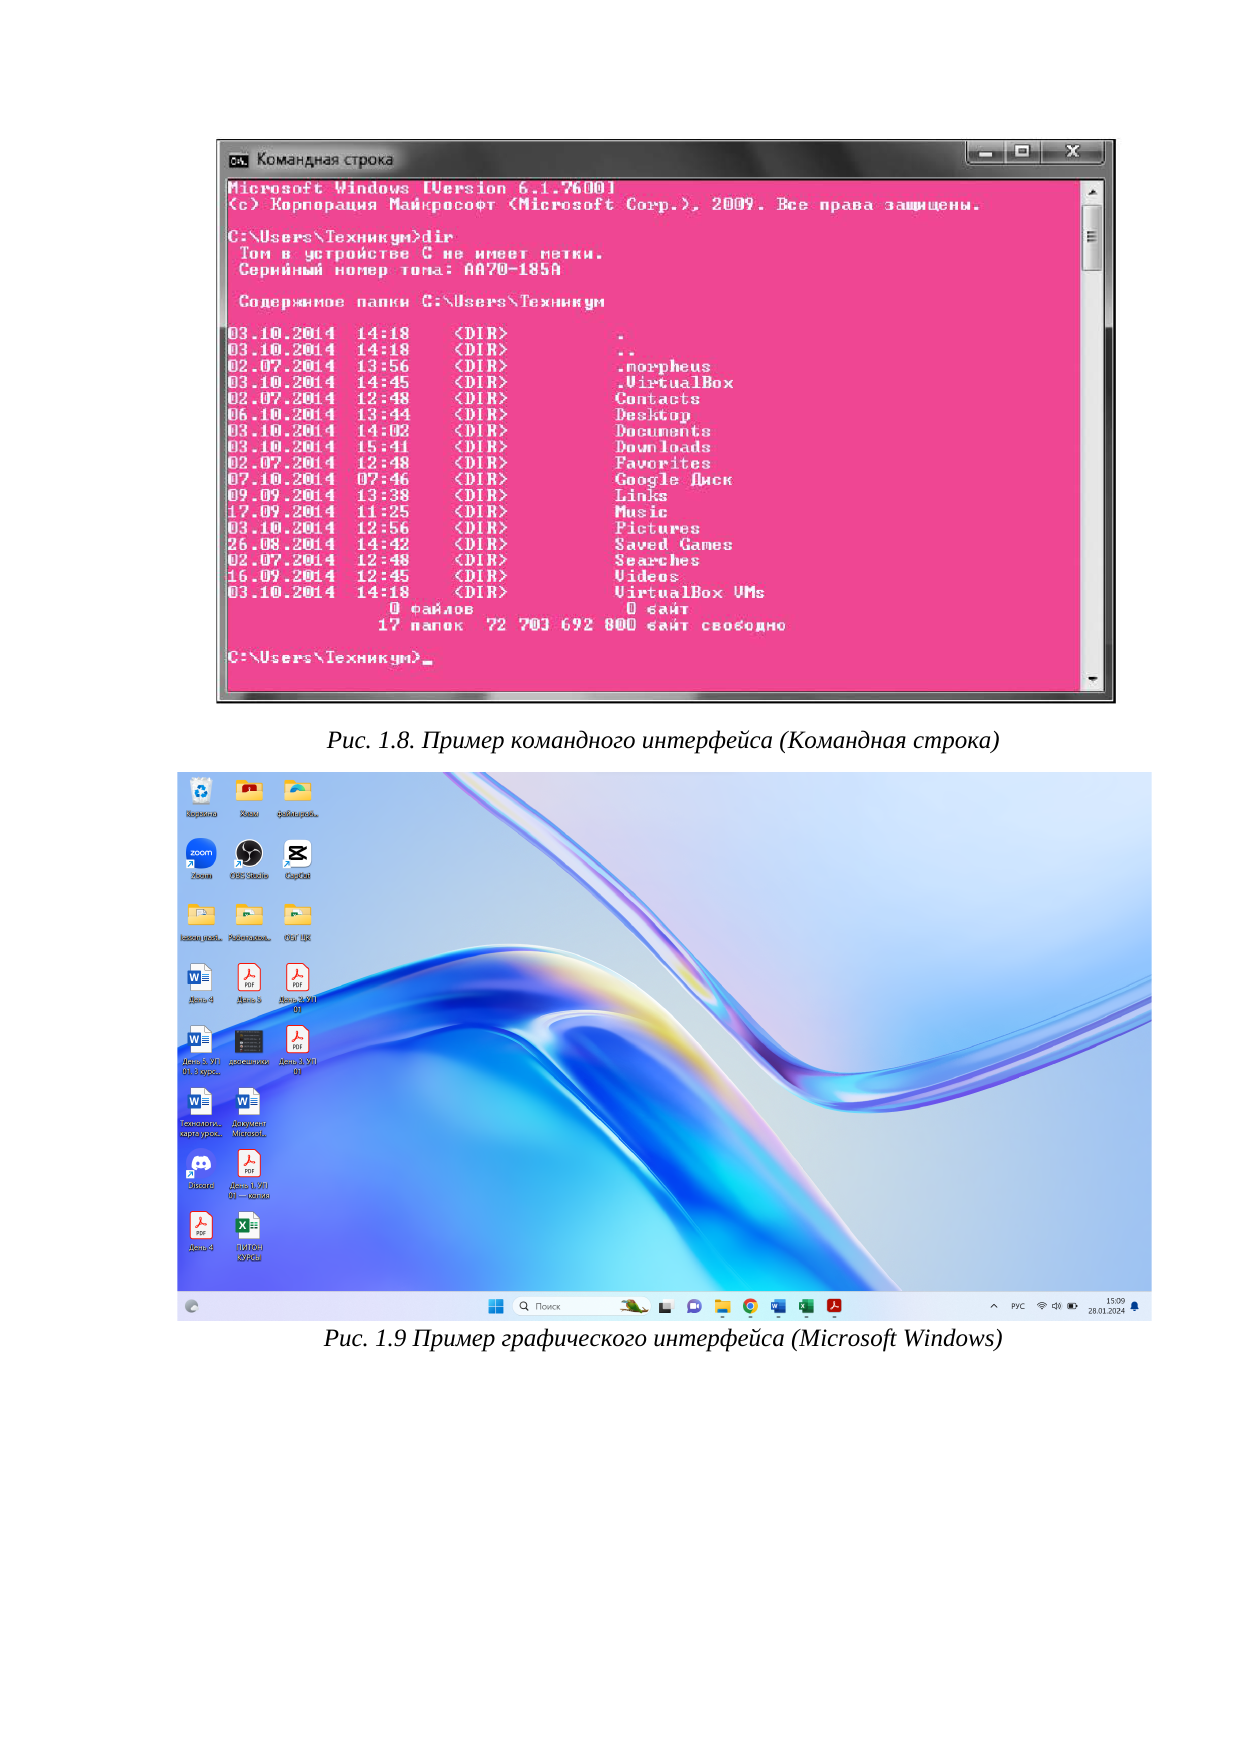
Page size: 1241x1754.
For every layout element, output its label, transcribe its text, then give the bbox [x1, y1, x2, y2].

text Рис. 1.9 Пример графического интерфейса (Microsoft Windows) [177, 1321, 1152, 1352]
picture [177, 772, 1152, 1321]
picture [177, 118, 1152, 723]
text Рис. 1.8. Пример командного интерфейса (Командная строка) [177, 723, 1152, 753]
